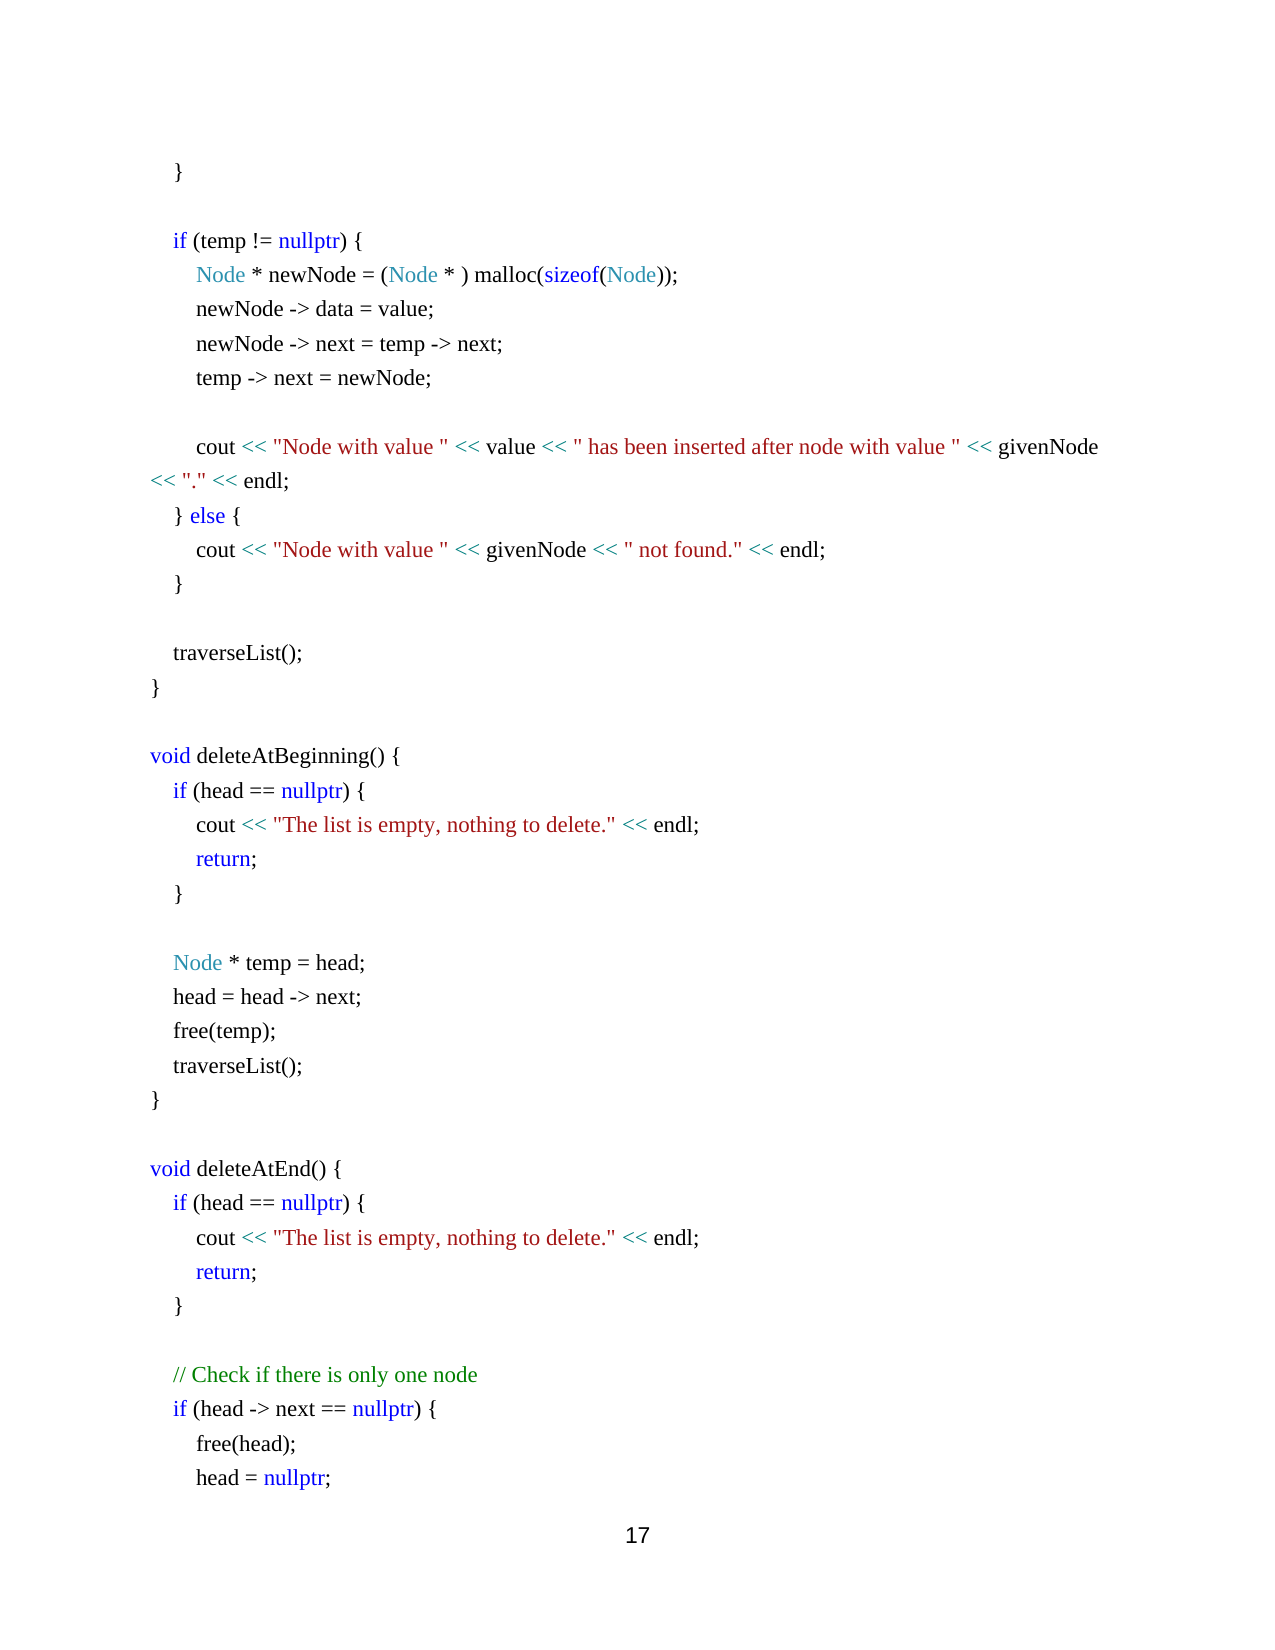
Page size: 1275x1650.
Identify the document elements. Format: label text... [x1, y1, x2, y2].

text } [150, 666, 1125, 700]
text cout << "Node with value " << value << " has been inserted after node with value " << givenNode << "." << endl; [150, 425, 1125, 494]
text Node * temp = head; [150, 941, 1125, 975]
text newNode -> data = value; [150, 287, 1125, 322]
text void deleteAtEnd() { [150, 1147, 1125, 1181]
text if (head == nullptr) { [150, 769, 1125, 803]
text cout << "Node with value " << givenNode << " not found." << endl; [150, 528, 1125, 562]
text } [150, 872, 1125, 906]
text if (temp != nullptr) { [150, 219, 1125, 253]
text newNode -> next = temp -> next; [150, 322, 1125, 356]
text traverseList(); [150, 631, 1125, 666]
text cout << "The list is empty, nothing to delete." << endl; [150, 803, 1125, 837]
text return; [150, 1250, 1125, 1284]
text head = nullptr; [150, 1456, 1125, 1491]
text temp -> next = newNode; [150, 356, 1125, 391]
text traverseList(); [150, 1044, 1125, 1078]
text free(temp); [150, 1009, 1125, 1044]
text void deleteAtBeginning() { [150, 734, 1125, 769]
text head = head -> next; [150, 975, 1125, 1009]
text free(head); [150, 1422, 1125, 1456]
text Node * newNode = (Node * ) malloc(sizeof(Node)); [150, 253, 1125, 287]
text } [150, 1078, 1125, 1112]
text if (head -> next == nullptr) { [150, 1387, 1125, 1422]
text cout << "The list is empty, nothing to delete." << endl; [150, 1216, 1125, 1250]
text if (head == nullptr) { [150, 1181, 1125, 1216]
text return; [150, 837, 1125, 872]
text } [150, 562, 1125, 597]
text // Check if there is only one node [150, 1353, 1125, 1387]
text } else { [150, 494, 1125, 528]
text } [150, 150, 1125, 184]
text } [150, 1284, 1125, 1319]
